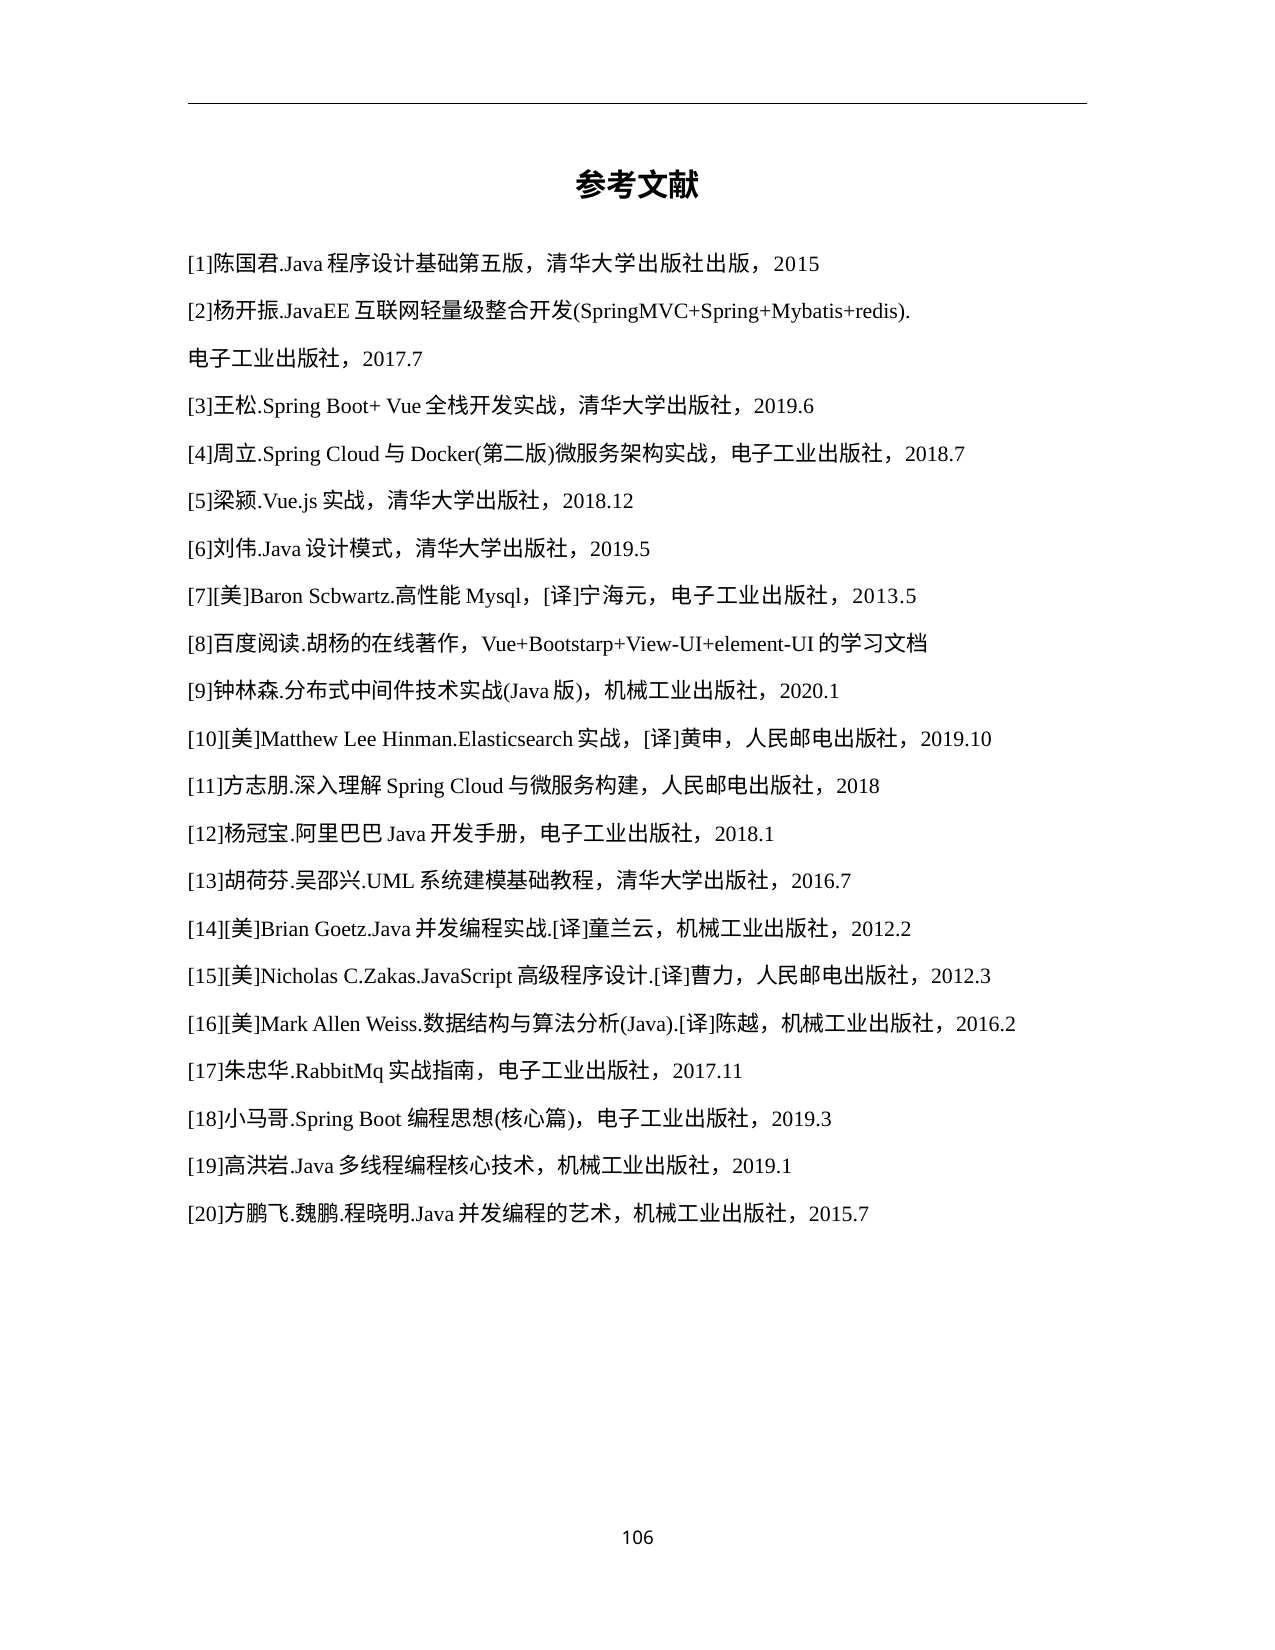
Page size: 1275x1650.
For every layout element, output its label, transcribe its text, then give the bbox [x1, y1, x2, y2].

text [12]杨冠宝.阿里巴巴Java开发手册，电子工业出版社，2018.1 [187, 816, 1087, 847]
text [16][美]Mark Allen Weiss.数据结构与算法分析(Java).[译]陈越，机械工业出版社，2016.2 [187, 1006, 1087, 1037]
text [20]方鹏飞.魏鹏.程晓明.Java并发编程的艺术，机械工业出版社，2015.7 [187, 1196, 1087, 1227]
text [7][美]Baron Scbwartz.高性能Mysql，[译]宁海元，电子工业出版社，2013.5 [187, 578, 1087, 610]
text 电子工业出版社，2017.7 [187, 341, 1087, 372]
subtitle 参考文献 [187, 160, 1087, 206]
text [14][美]Brian Goetz.Java并发编程实战.[译]童兰云，机械工业出版社，2012.2 [187, 911, 1087, 942]
text [13]胡荷芬.吴邵兴.UML系统建模基础教程，清华大学出版社，2016.7 [187, 863, 1087, 895]
text [17]朱忠华.RabbitMq实战指南，电子工业出版社，2017.11 [187, 1053, 1087, 1085]
text [2]杨开振.JavaEE互联网轻量级整合开发(SpringMVC+Spring+Mybatis+redis). [187, 293, 1087, 325]
text [11]方志朋.深入理解Spring Cloud与微服务构建，人民邮电出版社，2018 [187, 768, 1087, 800]
text [10][美]Matthew Lee Hinman.Elasticsearch实战，[译]黄申，人民邮电出版社，2019.10 [187, 721, 1087, 752]
text [9]钟林森.分布式中间件技术实战(Java版)，机械工业出版社，2020.1 [187, 673, 1087, 705]
text [19]高洪岩.Java多线程编程核心技术，机械工业出版社，2019.1 [187, 1148, 1087, 1180]
text [3]王松.Spring Boot+ Vue全栈开发实战，清华大学出版社，2019.6 [187, 388, 1087, 420]
text [1]陈国君.Java程序设计基础第五版，清华大学出版社出版，2015 [187, 246, 1087, 277]
text [18]小马哥.Spring Boot 编程思想(核心篇)，电子工业出版社，2019.3 [187, 1101, 1087, 1132]
text [6]刘伟.Java设计模式，清华大学出版社，2019.5 [187, 531, 1087, 562]
text [5]梁颍.Vue.js实战，清华大学出版社，2018.12 [187, 483, 1087, 515]
text [4]周立.Spring Cloud与Docker(第二版)微服务架构实战，电子工业出版社，2018.7 [187, 436, 1087, 467]
text [15][美]Nicholas C.Zakas.JavaScript高级程序设计.[译]曹力，人民邮电出版社，2012.3 [187, 958, 1087, 990]
text [8]百度阅读.胡杨的在线著作，Vue+Bootstarp+View-UI+element-UI的学习文档 [187, 626, 1087, 657]
